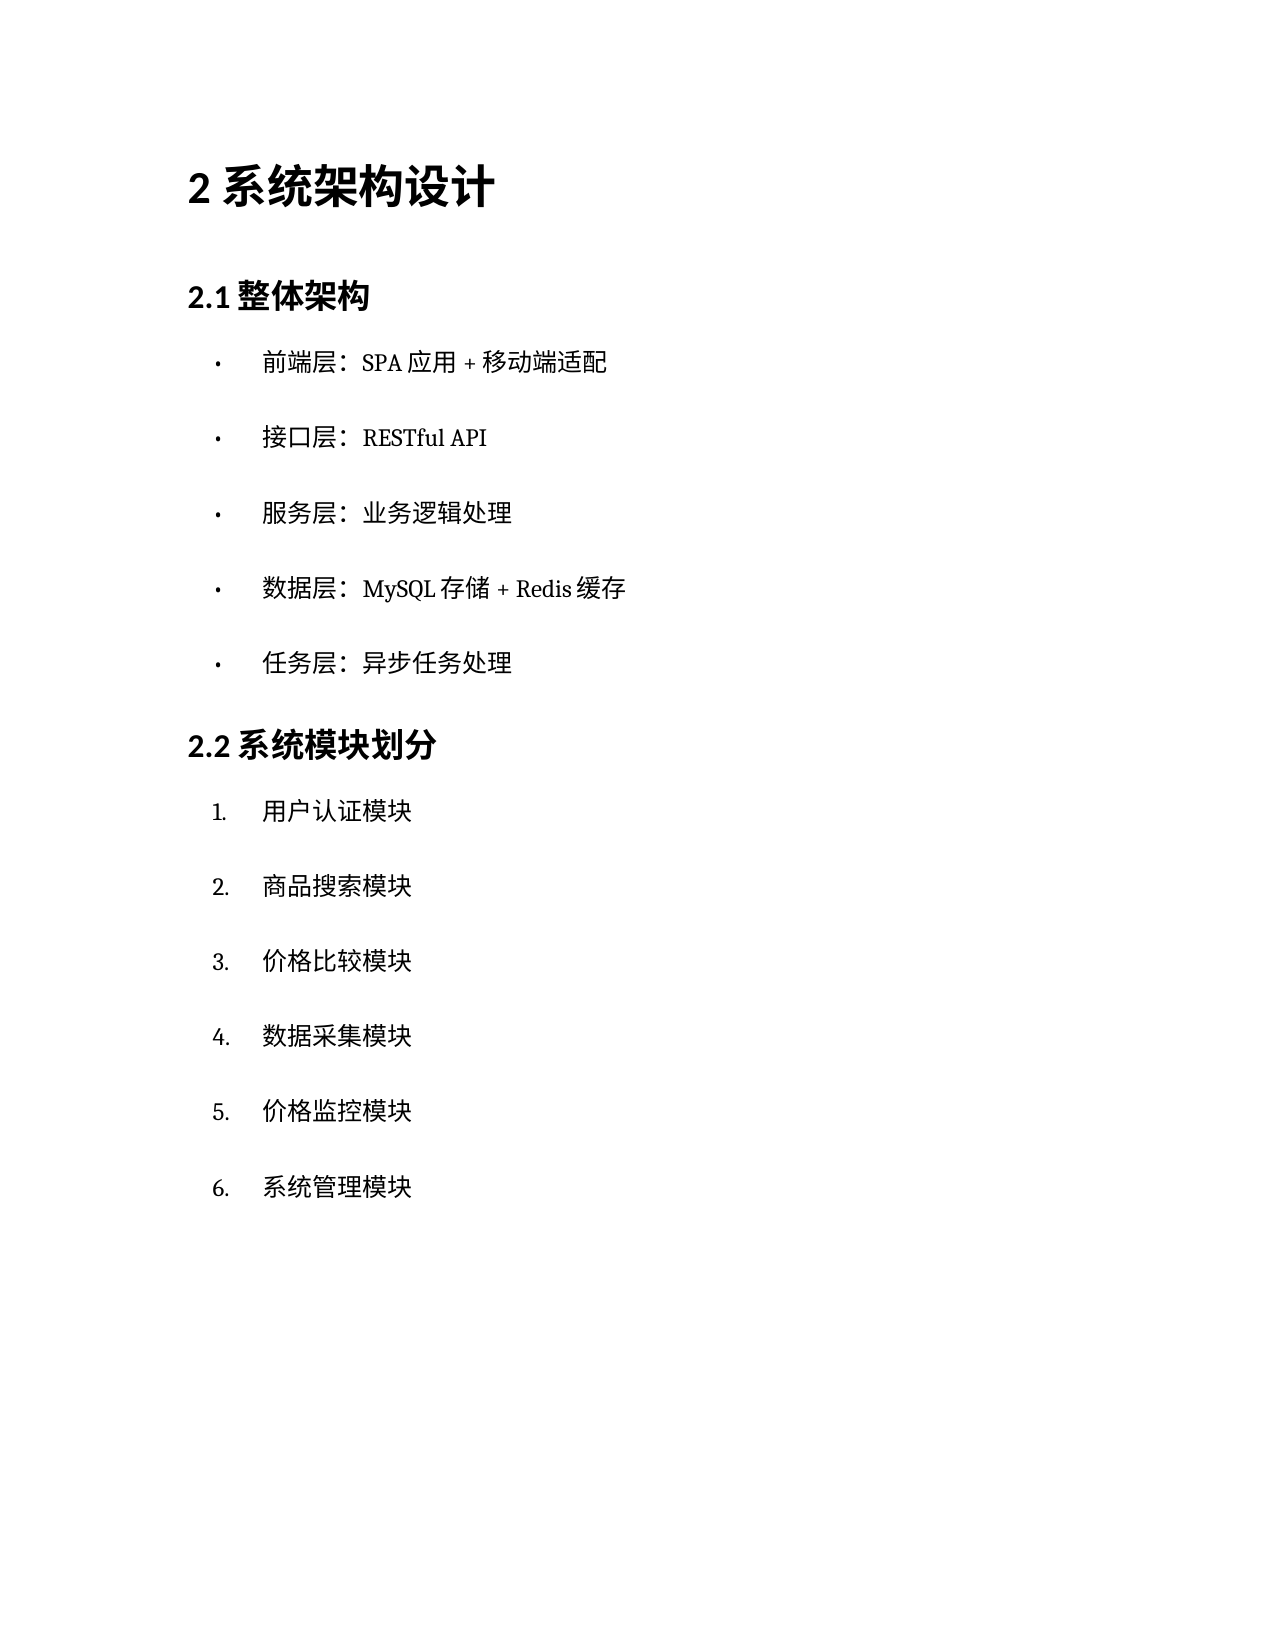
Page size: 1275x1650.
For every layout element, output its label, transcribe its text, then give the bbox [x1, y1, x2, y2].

list 商品搜索模块 [212, 866, 1087, 902]
subtitle 2.1 整体架构 [187, 270, 1087, 318]
list 价格比较模块 [212, 941, 1087, 978]
list 前端层：SPA应用 + 移动端适配 [212, 343, 1087, 379]
list 任务层：异步任务处理 [212, 643, 1087, 680]
subtitle 2.2 系统模块划分 [187, 719, 1087, 767]
list 系统管理模块 [212, 1167, 1087, 1203]
list 价格监控模块 [212, 1092, 1087, 1128]
list 服务层：业务逻辑处理 [212, 493, 1087, 529]
subtitle 2 系统架构设计 [187, 150, 1087, 216]
list 数据层：MySQL存储 + Redis缓存 [212, 568, 1087, 604]
list 用户认证模块 [212, 791, 1087, 827]
list 接口层：RESTful API [212, 418, 1087, 454]
list 数据采集模块 [212, 1017, 1087, 1053]
